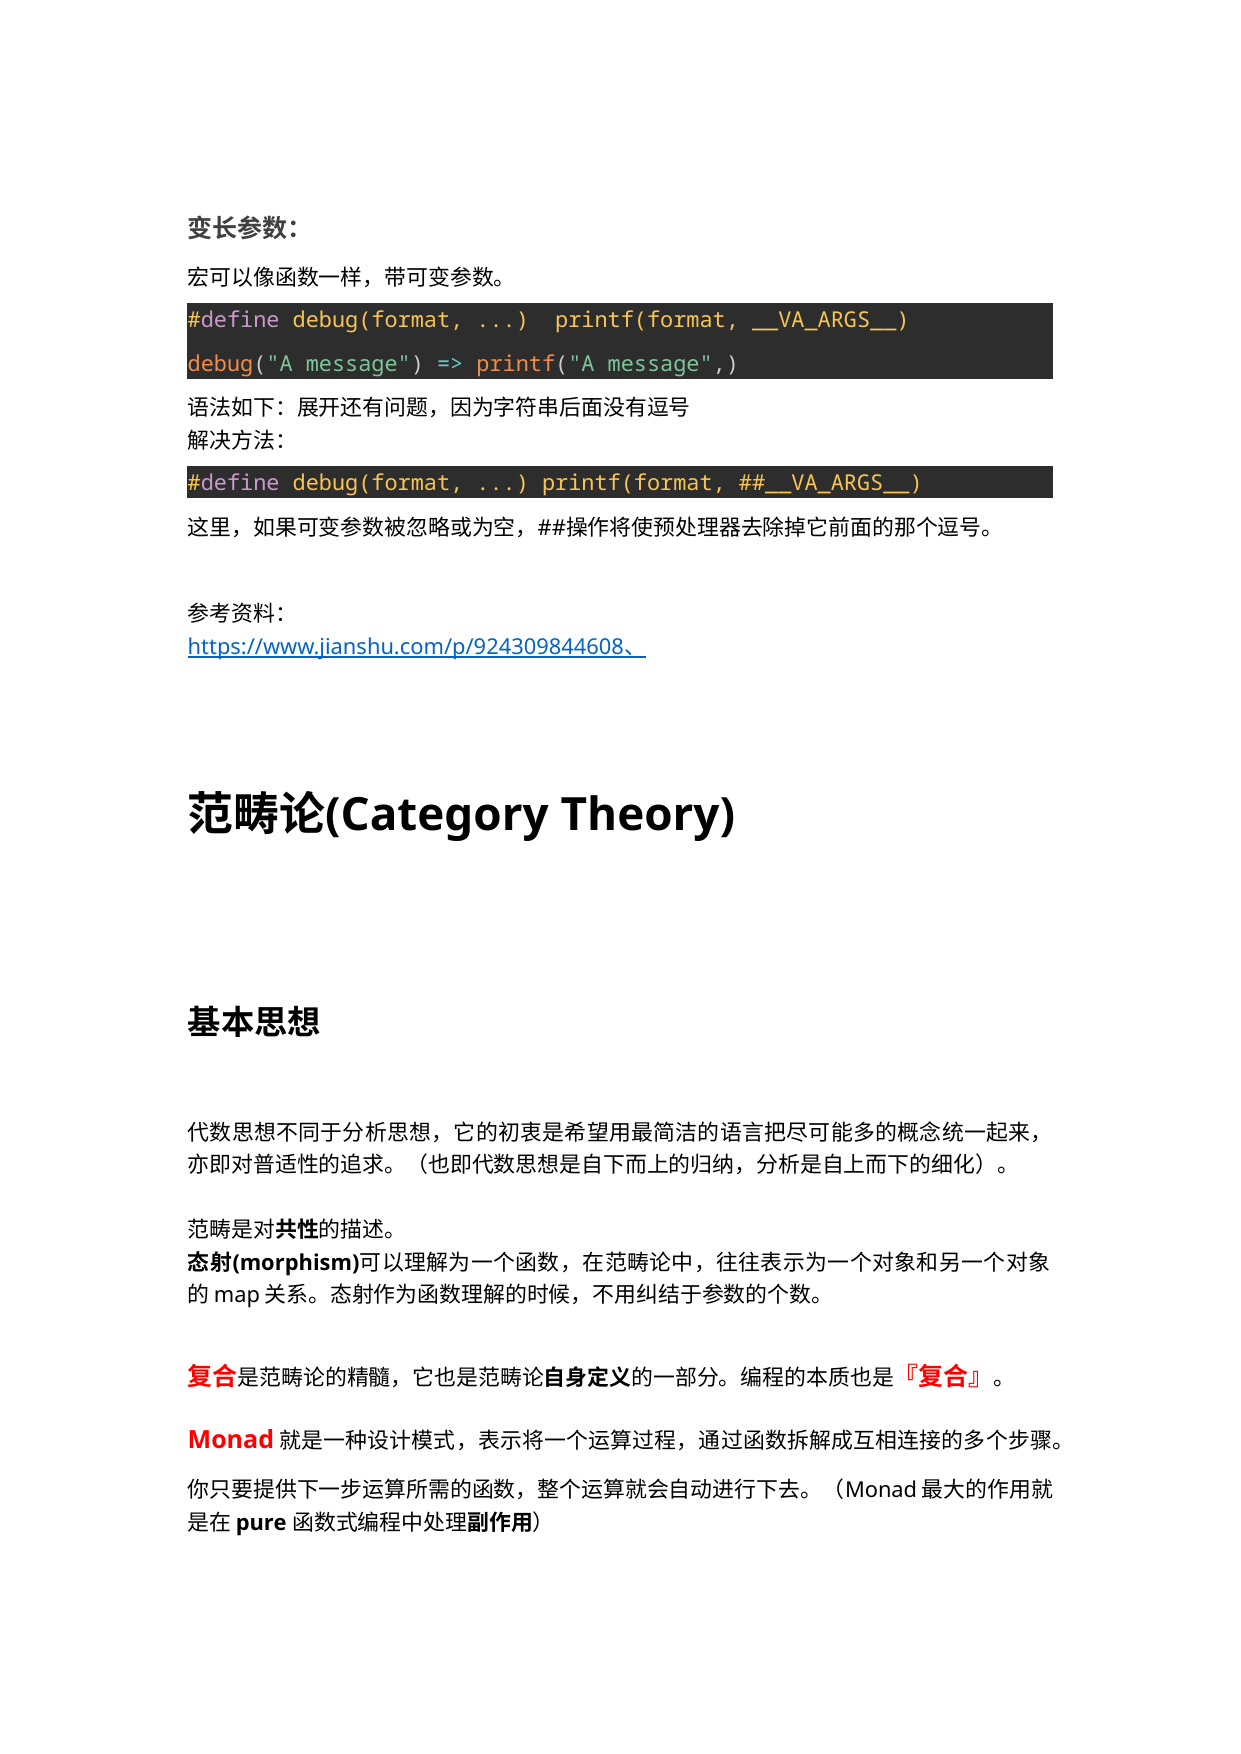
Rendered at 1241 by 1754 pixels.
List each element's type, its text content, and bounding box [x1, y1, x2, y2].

text 语法如下：展开还有问题，因为字符串后面没有逗号 [187, 390, 1053, 422]
text 范畴是对共性的描述。 [187, 1212, 1053, 1244]
text 态射(morphism)可以理解为一个函数，在范畴论中，往往表示为一个对象和另一个对象的map关系。态射作为函数理解的时候，不用纠结于参数的个数。 [187, 1244, 1053, 1309]
subtitle 范畴论(Category Theory) [187, 761, 1053, 859]
text #define debug(format, ...) printf(format, ##__VA_ARGS__) [187, 466, 1053, 498]
text 解决方法： [187, 422, 1053, 455]
text #define debug(format, ...) printf(format, __VA_ARGS__) [187, 303, 1053, 335]
text 宏可以像函数一样，带可变参数。 [187, 259, 1053, 292]
text debug("A message") => printf("A message",) [187, 346, 1053, 379]
subtitle 基本思想 [187, 987, 1053, 1052]
text 变长参数： [187, 194, 1053, 259]
text https://www.jianshu.com/p/924309844608、 [187, 628, 1053, 661]
text 代数思想不同于分析思想，它的初衷是希望用最简洁的语言把尽可能多的概念统一起来，亦即对普适性的追求。（也即代数思想是自下而上的归纳，分析是自上而下的细化）。 [187, 1114, 1053, 1179]
text 复合是范畴论的精髓，它也是范畴论自身定义的一部分。编程的本质也是『复合』。 [187, 1342, 1053, 1407]
text 这里，如果可变参数被忽略或为空，##操作将使预处理器去除掉它前面的那个逗号。 [187, 509, 1053, 542]
text Monad就是一种设计模式，表示将一个运算过程，通过函数拆解成互相连接的多个步骤。你只要提供下一步运算所需的函数，整个运算就会自动进行下去。（Monad最大的作用就是在pure 函数式编程中处理副作用） [187, 1407, 1053, 1537]
text 参考资料： [187, 596, 1053, 628]
